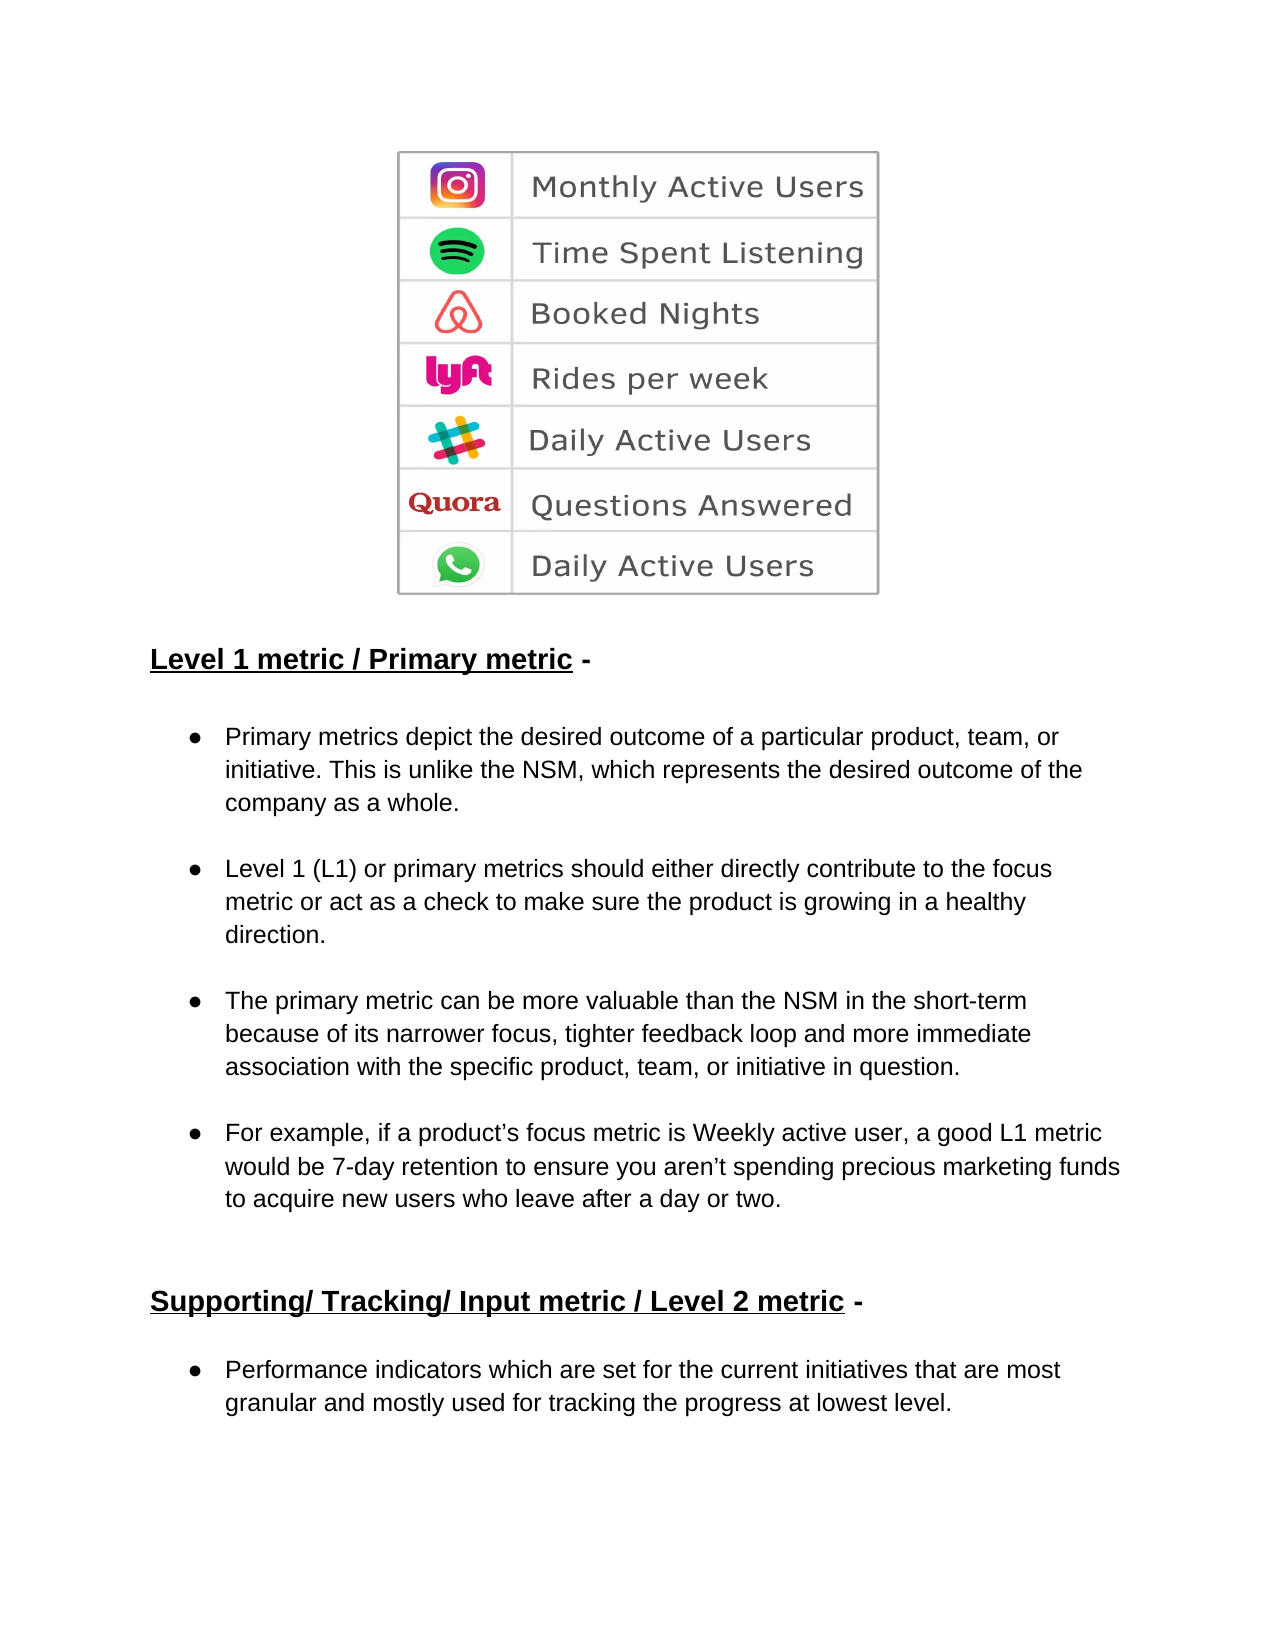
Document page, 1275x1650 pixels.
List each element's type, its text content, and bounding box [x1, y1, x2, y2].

text Supporting/ Tracking/ Input metric / Level 2 metric - [150, 1283, 1125, 1317]
list For example, if a product’s focus metric is Weekly active user, a good L1 metric would be 7-day retention to ensure you aren’t spending precious marketing funds to acquire new users who leave after a day or two. [187, 1118, 1125, 1213]
list The primary metric can be more valuable than the NSM in the short-term because of its narrower focus, tighter feedback loop and more immediate association with the specific product, team, or initiative in question. [187, 986, 1125, 1081]
list Performance indicators which are set for the current initiatives that are most granular and mostly used for tracking the progress at lowest level. [187, 1355, 1125, 1417]
list Level 1 (L1) or primary metrics should either directly contribute to the focus metric or act as a check to make sure the product is growing in a healthy direction. [187, 854, 1125, 949]
picture [393, 150, 882, 600]
list Primary metrics depict the desired outcome of a particular product, team, or initiative. This is unlike the NSM, which represents the desired outcome of the company as a whole. [187, 722, 1125, 817]
text Level 1 metric / Primary metric - [150, 642, 1125, 676]
